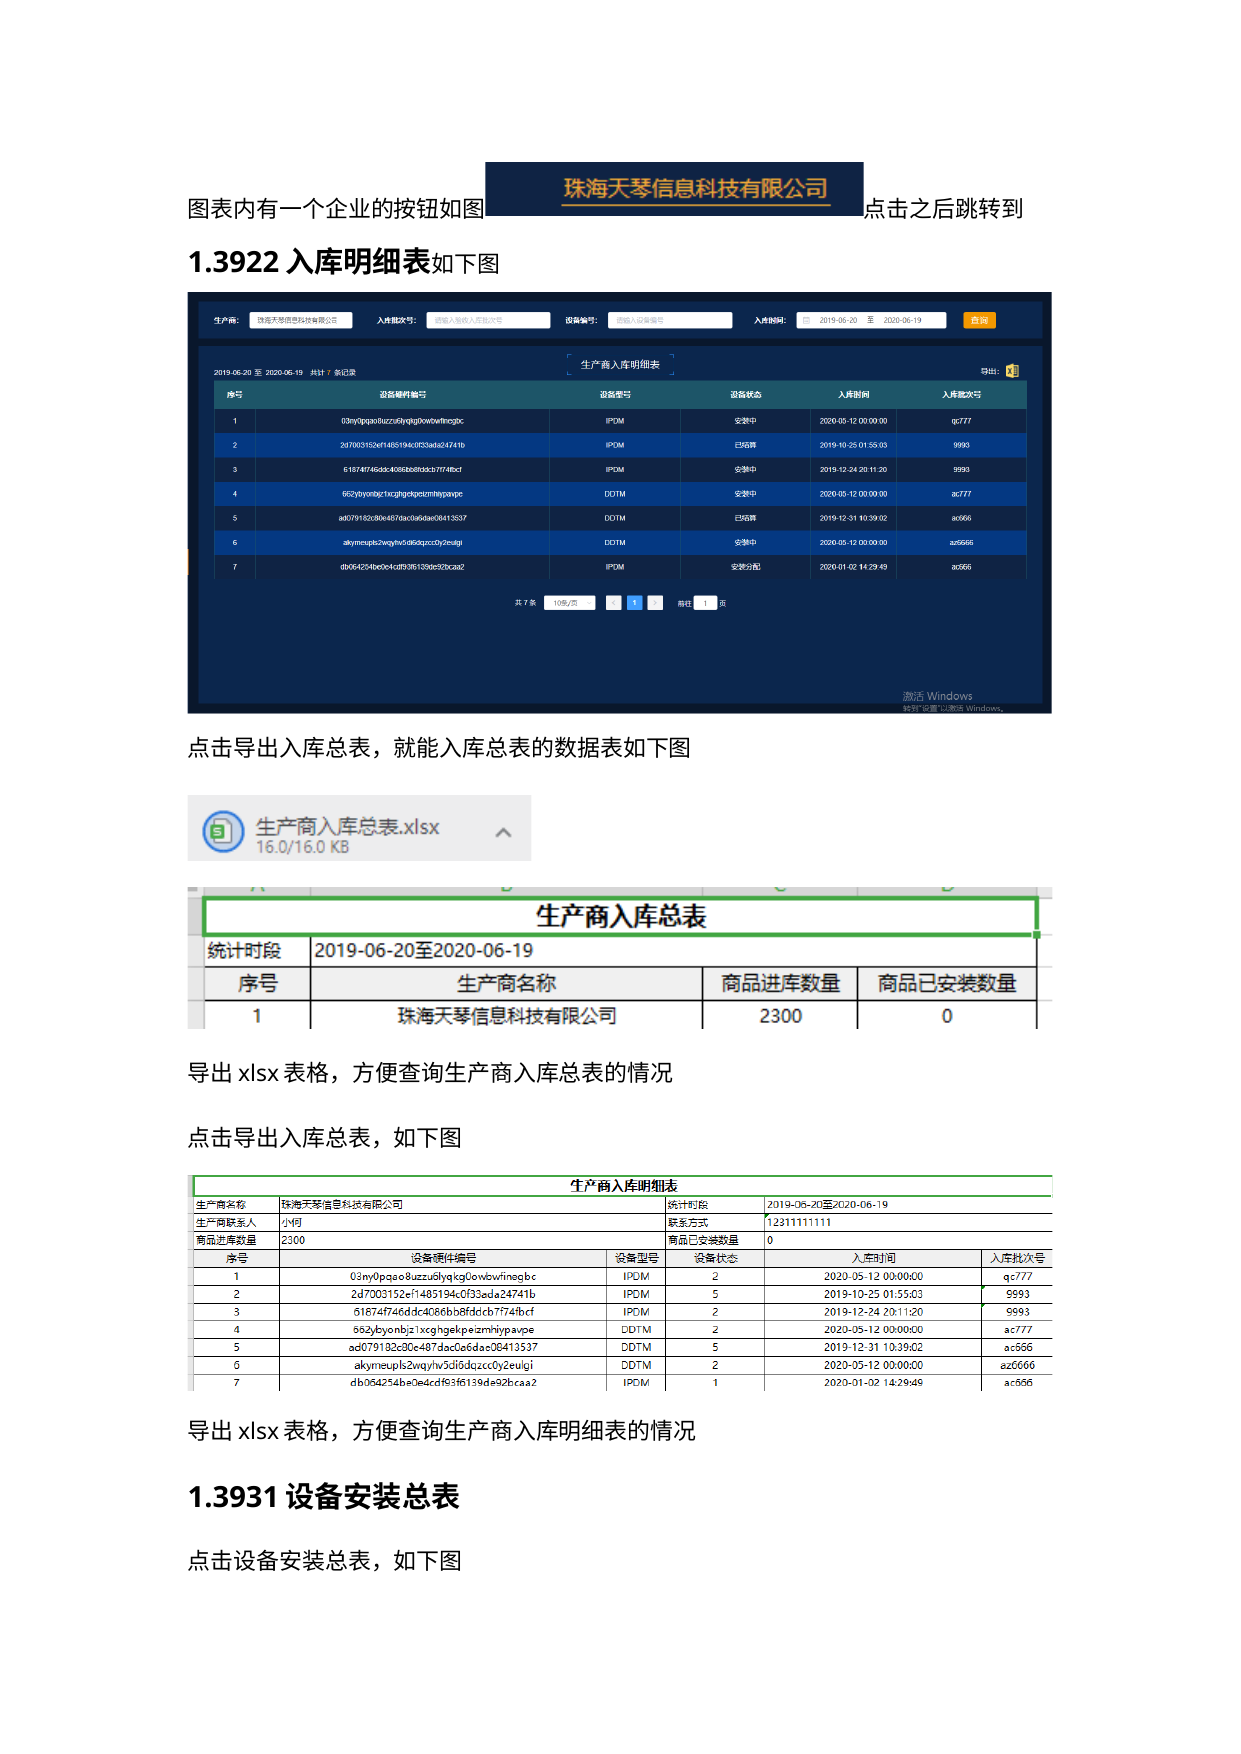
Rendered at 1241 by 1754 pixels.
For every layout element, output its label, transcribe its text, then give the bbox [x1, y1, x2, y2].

text 导出xlsx表格，方便查询生产商入库明细表的情况 [187, 1397, 1053, 1462]
text 点击导出入库总表，就能入库总表的数据表如下图 [187, 714, 1053, 779]
picture [187, 795, 532, 861]
picture [187, 1175, 1053, 1391]
picture [485, 162, 864, 216]
text 1.3931设备安装总表 [187, 1462, 1053, 1527]
text 图表内有一个企业的按钮如图点击之后跳转到1.3922入库明细表如下图 [187, 162, 1053, 292]
picture [187, 292, 1052, 714]
text 点击导出入库总表，如下图 [187, 1104, 1053, 1169]
text 点击设备安装总表，如下图 [187, 1527, 1053, 1592]
picture [187, 887, 1053, 1029]
text 导出xlsx表格，方便查询生产商入库总表的情况 [187, 1039, 1053, 1104]
